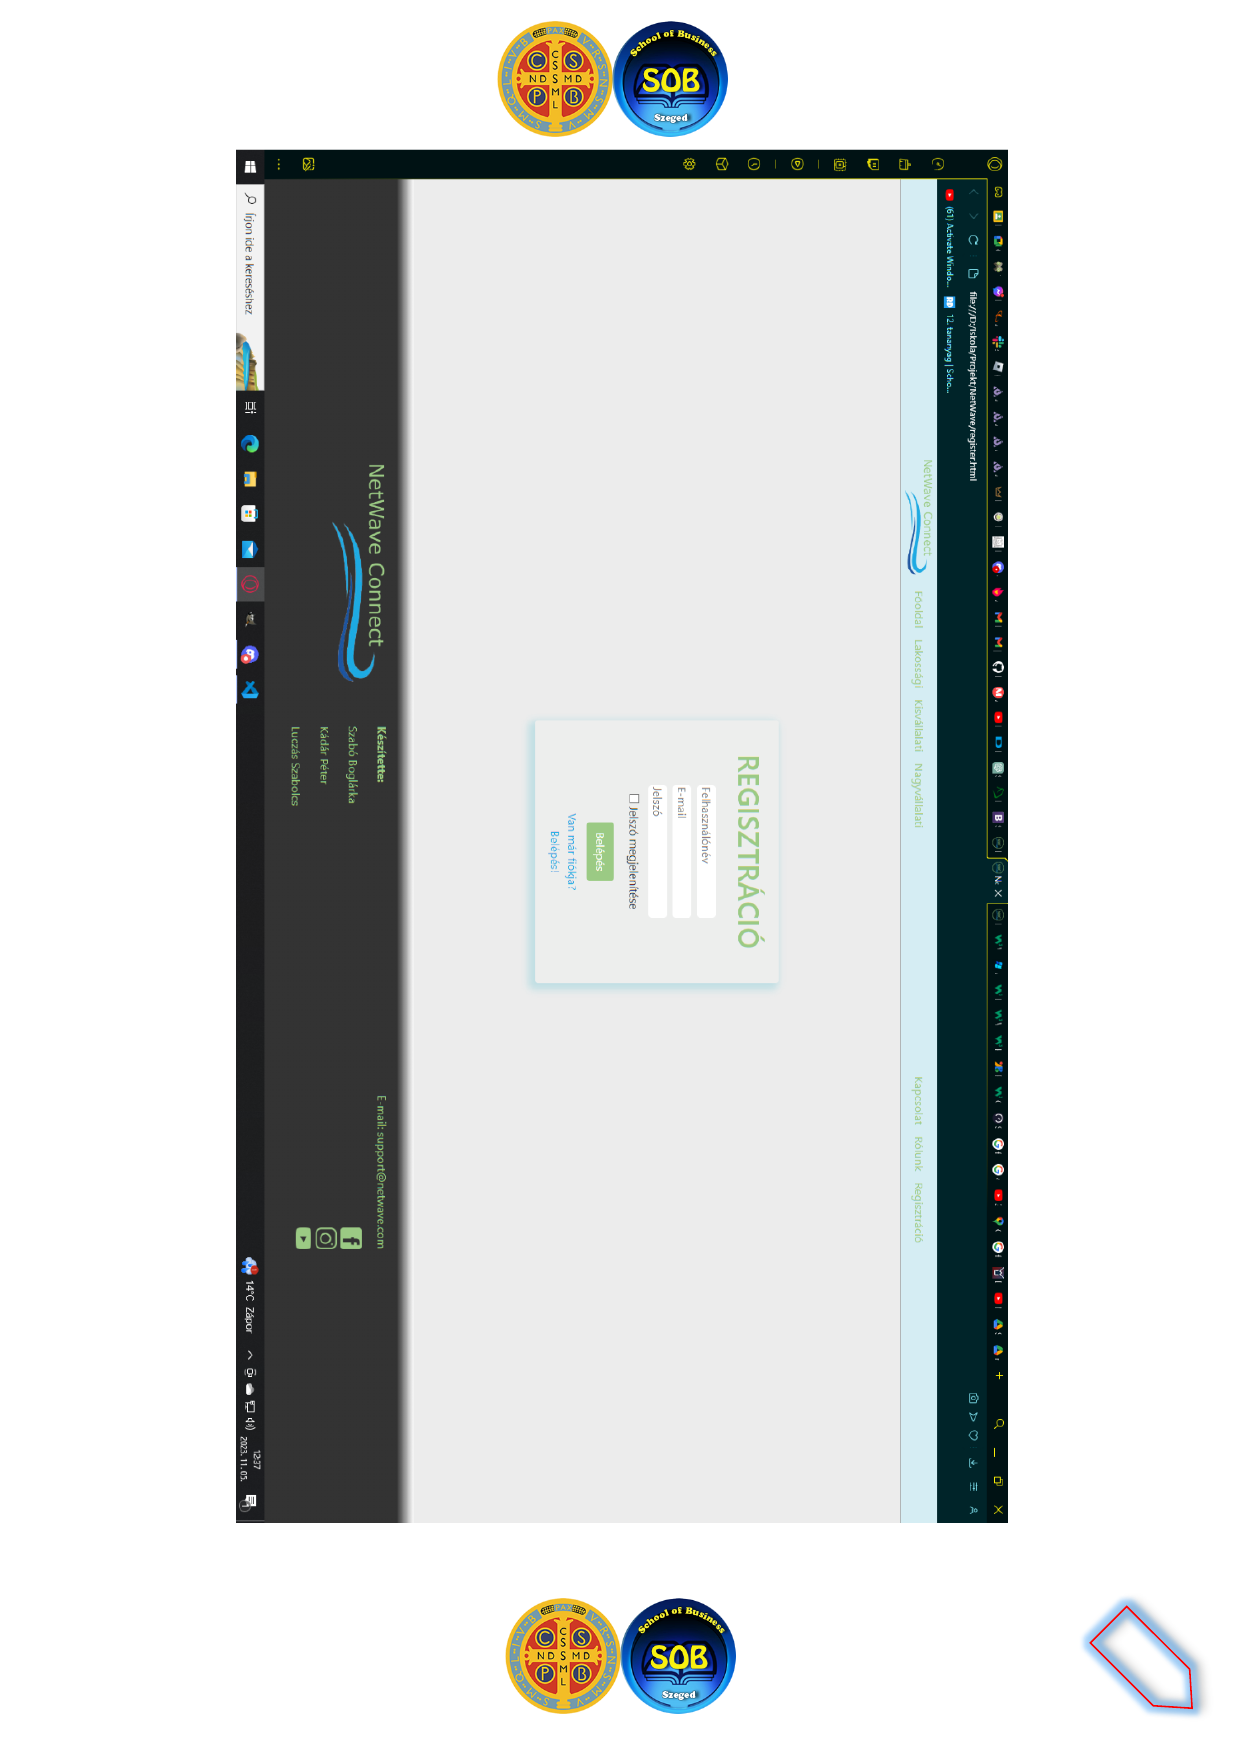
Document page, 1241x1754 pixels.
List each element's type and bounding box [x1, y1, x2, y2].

picture [490, 12, 732, 138]
picture [498, 1589, 742, 1717]
picture [236, 151, 1008, 1523]
